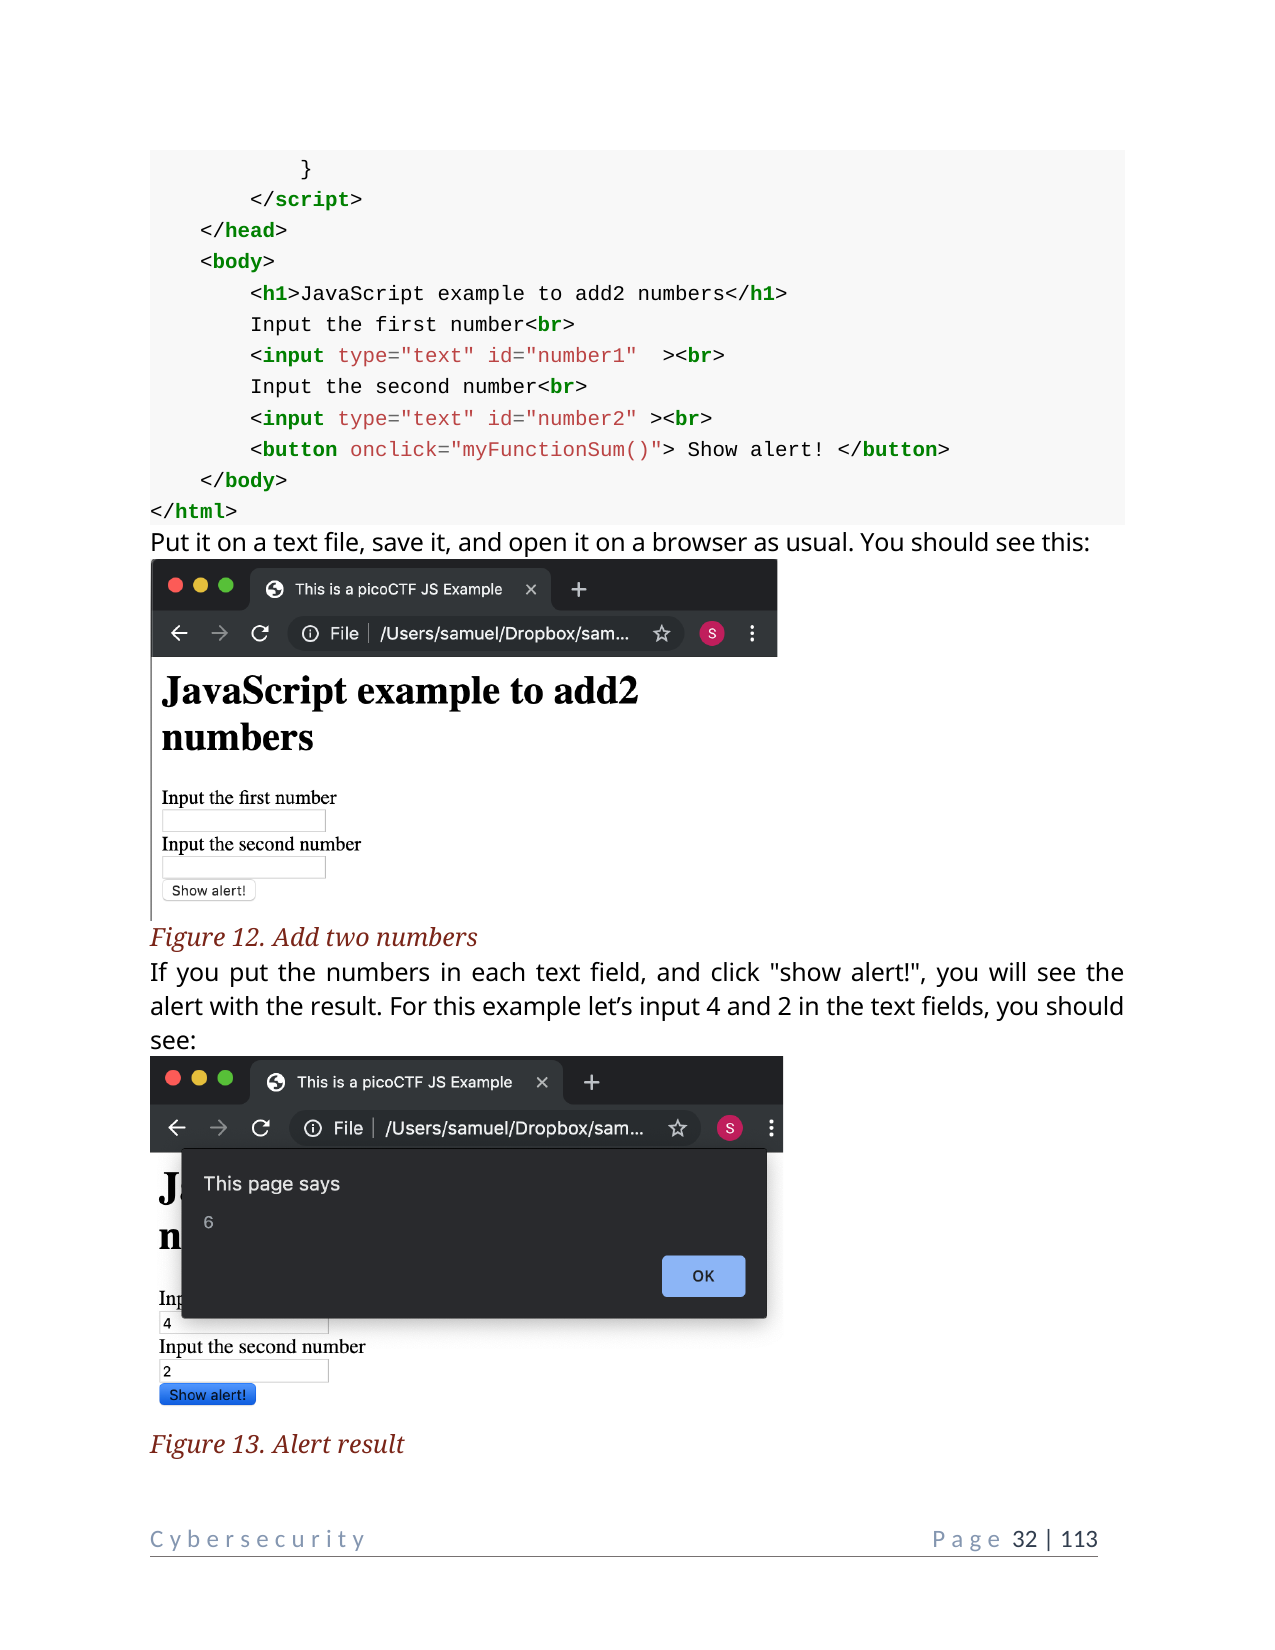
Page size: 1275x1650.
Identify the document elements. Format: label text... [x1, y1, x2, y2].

text <h1>JavaScript example to add2 numbers</h1> [150, 275, 1125, 306]
text </head> [150, 212, 1125, 244]
text <button onclick="myFunctionSum()"> Show alert! </button> [150, 431, 1125, 462]
text If you put the numbers in each text field, and click "show alert!", you will see the alert with the result. For this example let’s input 4 and 2 in the text fields, you should see: [150, 954, 1125, 1056]
text </script> [150, 181, 1125, 212]
text </html> [150, 494, 1125, 525]
picture [150, 1056, 784, 1427]
text Put it on a text file, save it, and open it on a browser as usual. You should see this: [150, 525, 1125, 559]
text <input type="text" id="number1" ><br> [150, 337, 1125, 369]
text <input type="text" id="number2" ><br> [150, 400, 1125, 431]
text Figure 12. Add two numbers [150, 920, 1125, 954]
text Figure 13. Alert result [150, 1427, 1125, 1461]
text </body> [150, 462, 1125, 494]
text Input the second number<br> [150, 369, 1125, 400]
text <body> [150, 244, 1125, 275]
text } [150, 150, 1125, 181]
picture [150, 559, 778, 921]
text Input the first number<br> [150, 306, 1125, 337]
